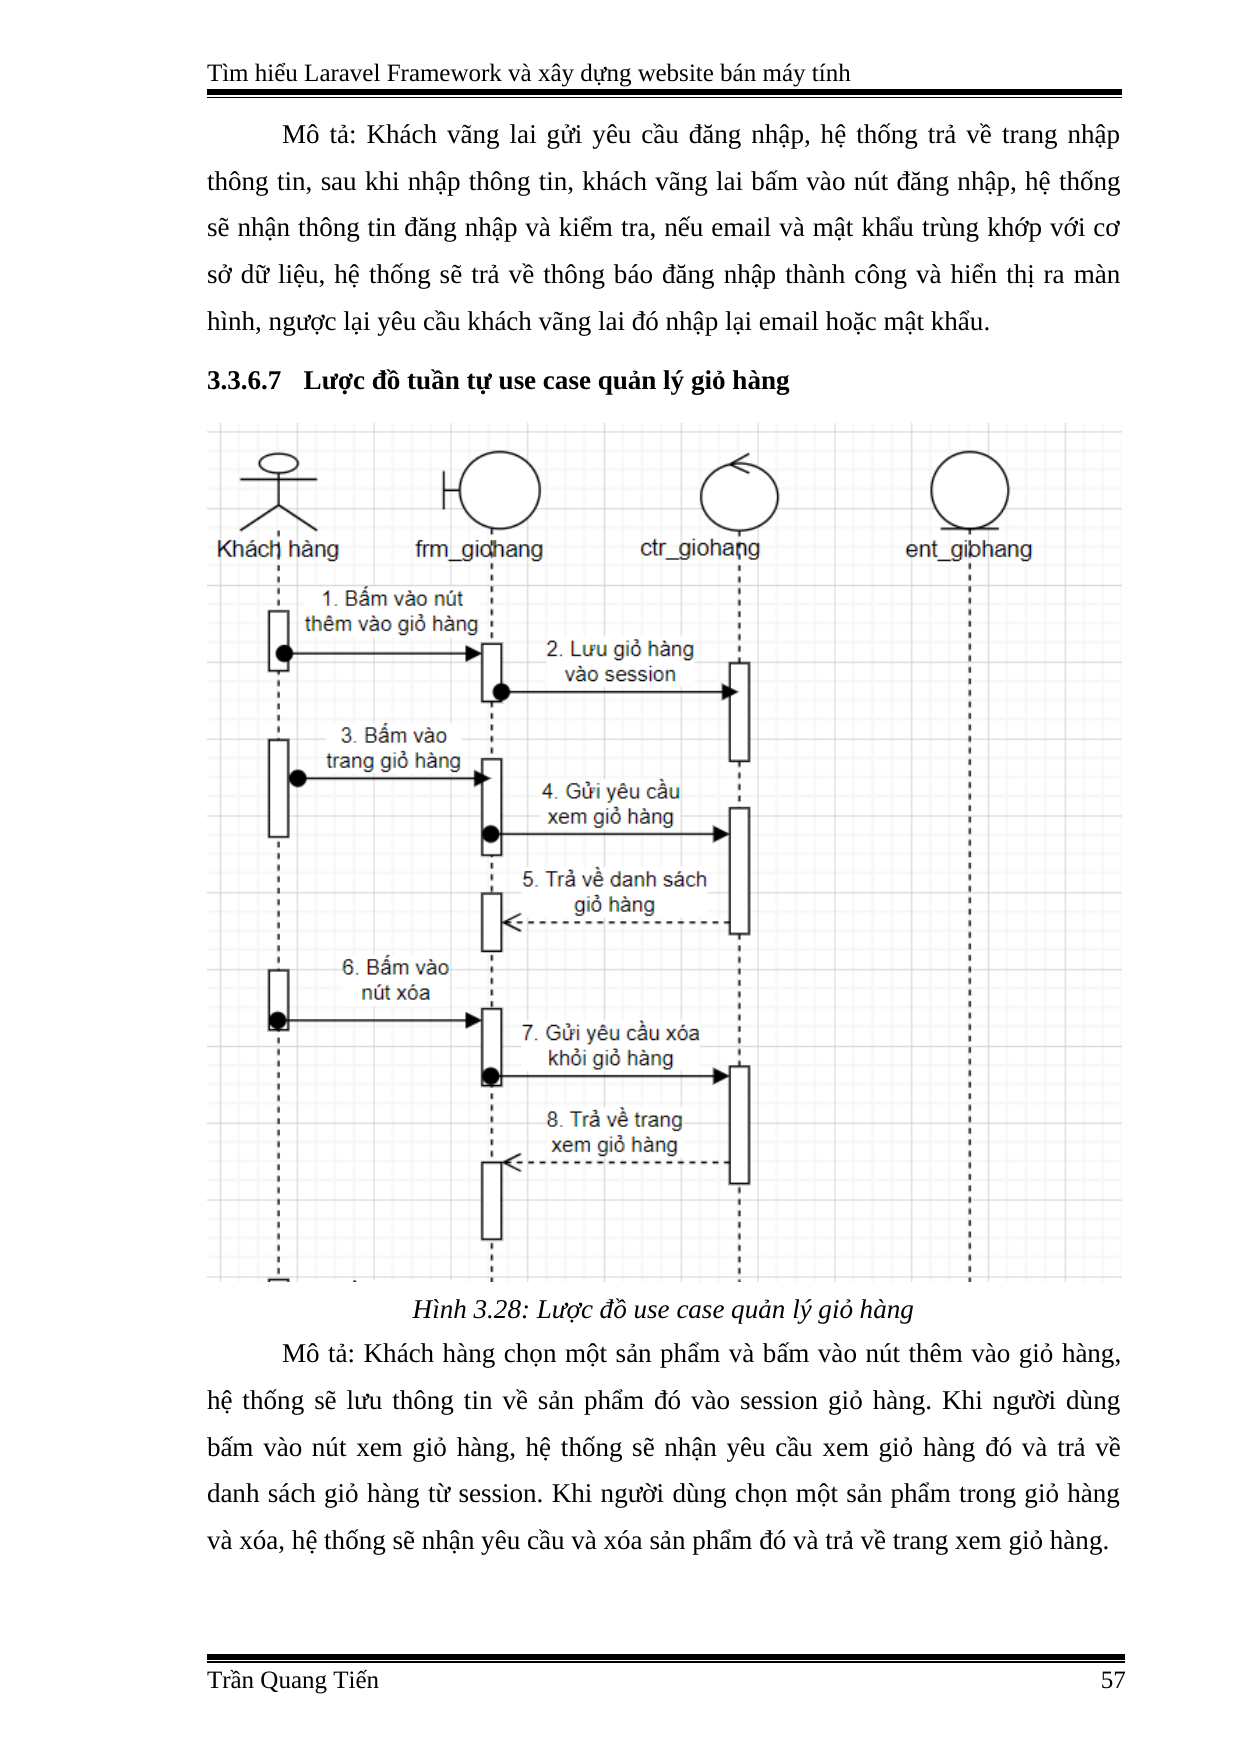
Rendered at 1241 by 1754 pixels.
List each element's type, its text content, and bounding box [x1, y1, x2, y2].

subtitle Lược đồ tuần tự use case quản lý giỏ hàng [207, 364, 1122, 395]
text Mô tả: Khách vãng lai gửi yêu cầu đăng nhập, hệ thống trả về trang nhập thông tin, sau khi nhập thông tin, khách vãng lai bấm vào nút đăng nhập, hệ thống sẽ nhận thông tin đăng nhập và kiểm tra, nếu email và mật khẩu trùng khớp với cơ sở dữ liệu, hệ thống sẽ trả về thông báo đăng nhập thành công và hiển thị ra màn hình, ngược lại yêu cầu khách vãng lai đó nhập lại email hoặc mật khẩu. [207, 118, 1122, 336]
text Mô tả: Khách hàng chọn một sản phẩm và bấm vào nút thêm vào giỏ hàng, hệ thống sẽ lưu thông tin về sản phẩm đó vào session giỏ hàng. Khi người dùng bấm vào nút xem giỏ hàng, hệ thống sẽ nhận yêu cầu xem giỏ hàng đó và trả về danh sách giỏ hàng từ session. Khi người dùng chọn một sản phẩm trong giỏ hàng và xóa, hệ thống sẽ nhận yêu cầu và xóa sản phẩm đó và trả về trang xem giỏ hàng. [207, 1337, 1122, 1555]
picture [206, 423, 1122, 1282]
